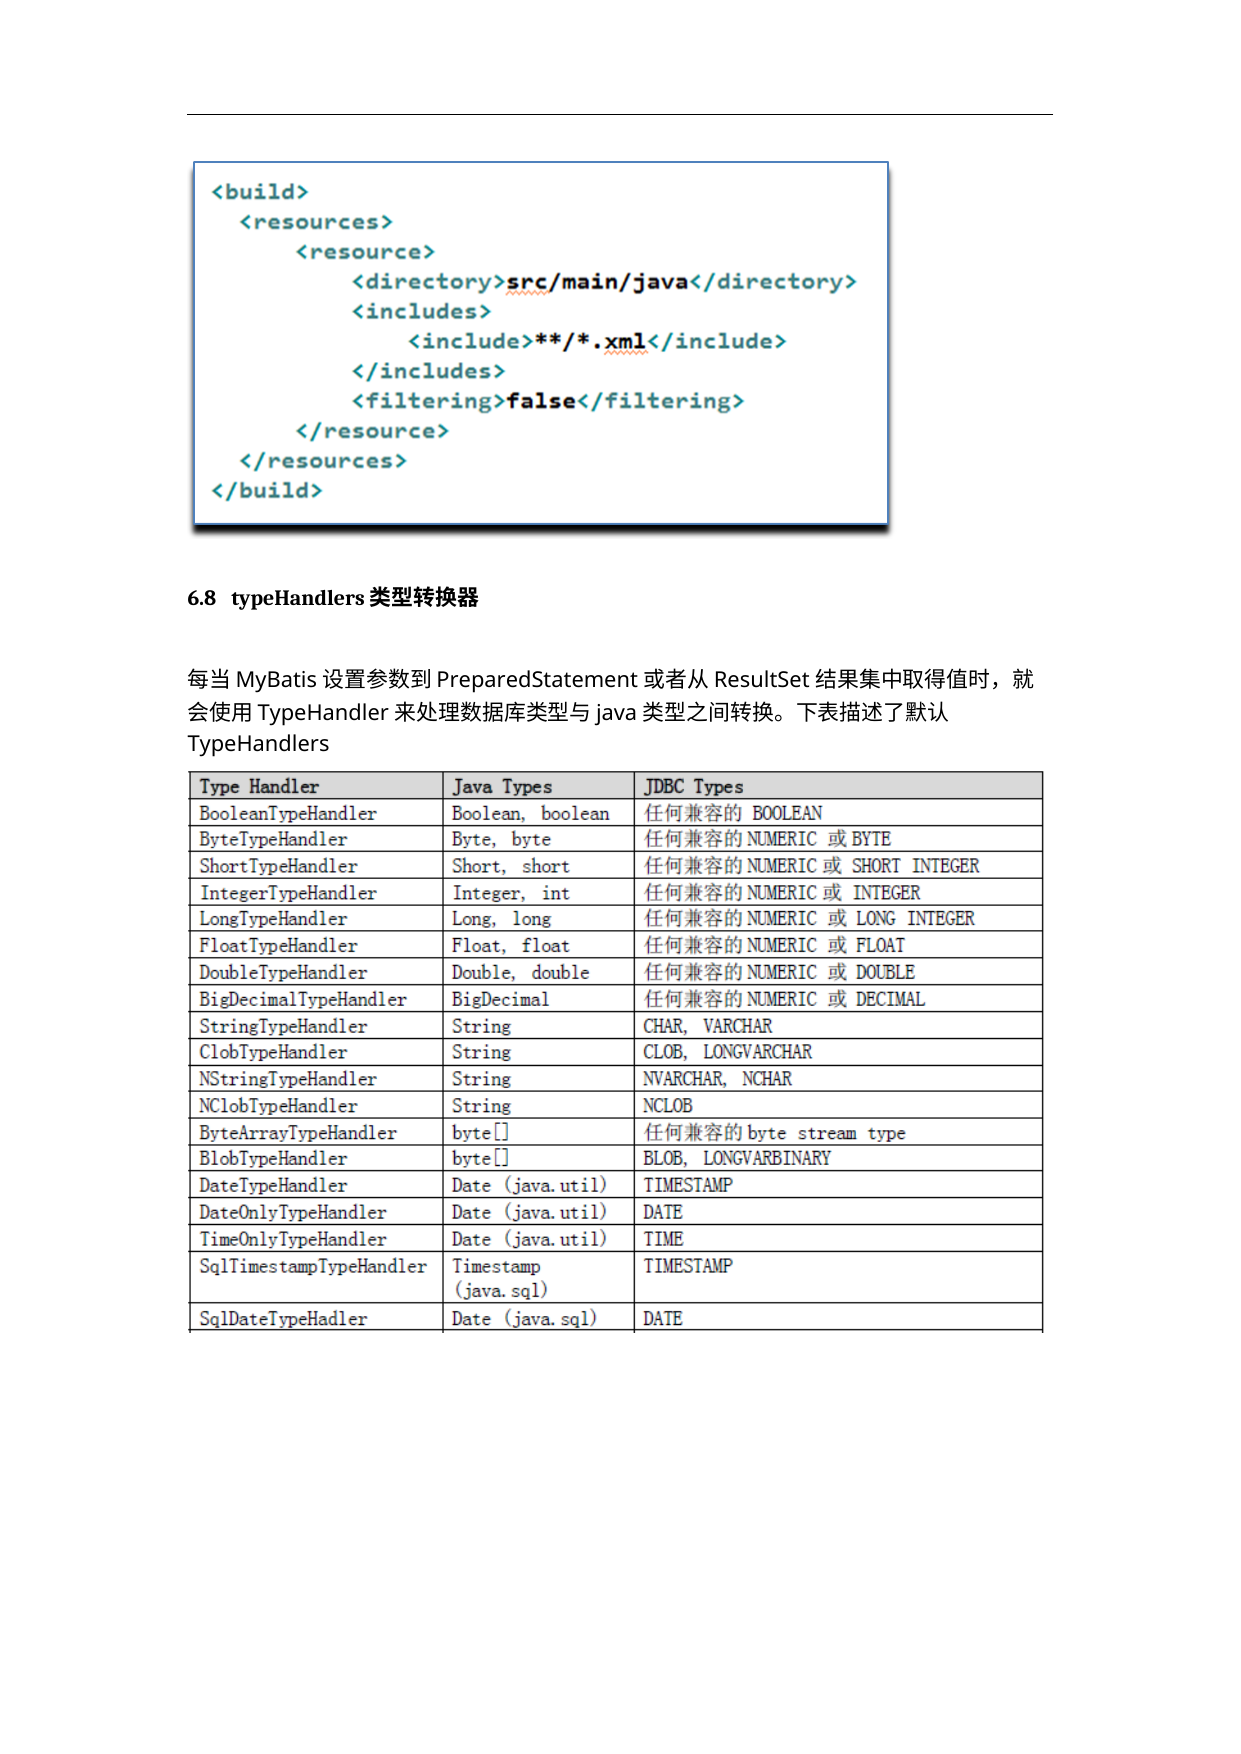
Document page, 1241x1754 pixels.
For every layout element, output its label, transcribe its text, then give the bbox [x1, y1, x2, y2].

picture [187, 161, 897, 539]
picture [187, 770, 1046, 1333]
subtitle typeHandlers 类型转换器 [187, 579, 1053, 612]
text 每当MyBatis 设置参数到PreparedStatement 或者从ResultSet 结果集中取得值时，就会使用TypeHandler 来处理数据库类型与java 类型之间转换。下表描述了默认TypeHandlers [187, 662, 1053, 759]
